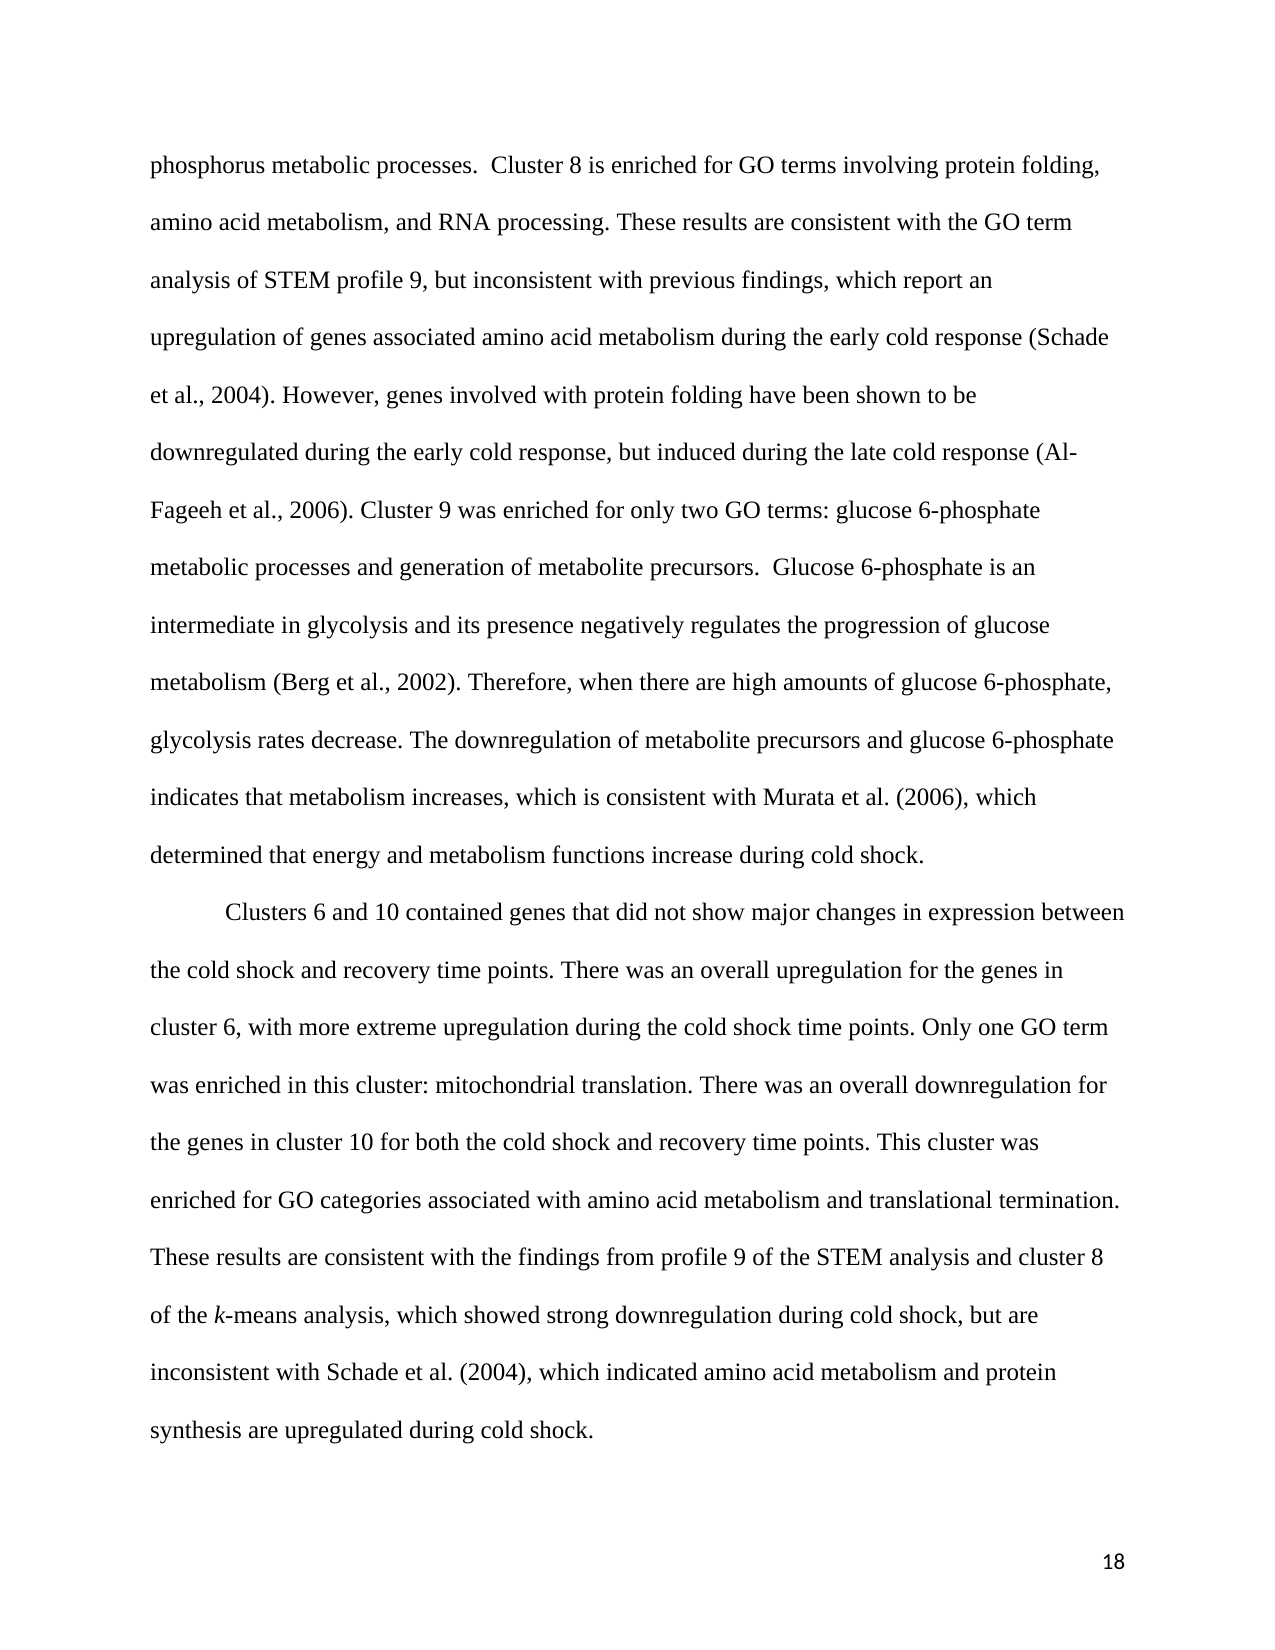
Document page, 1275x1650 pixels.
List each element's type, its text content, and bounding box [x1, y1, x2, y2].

text Clusters 6 and 10 contained genes that did not show major changes in expression between the cold shock and recovery time points. There was an overall upregulation for the genes in cluster 6, with more extreme upregulation during the cold shock time points. Only one GO term was enriched in this cluster: mitochondrial translation. There was an overall downregulation for the genes in cluster 10 for both the cold shock and recovery time points. This cluster was enriched for GO categories associated with amino acid metabolism and translational termination. These results are consistent with the findings from profile 9 of the STEM analysis and cluster 8 of the k-means analysis, which showed strong downregulation during cold shock, but are inconsistent with Schade et al. (2004), which indicated amino acid metabolism and protein synthesis are upregulated during cold shock. [150, 897, 1125, 1444]
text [150, 150, 1125, 869]
